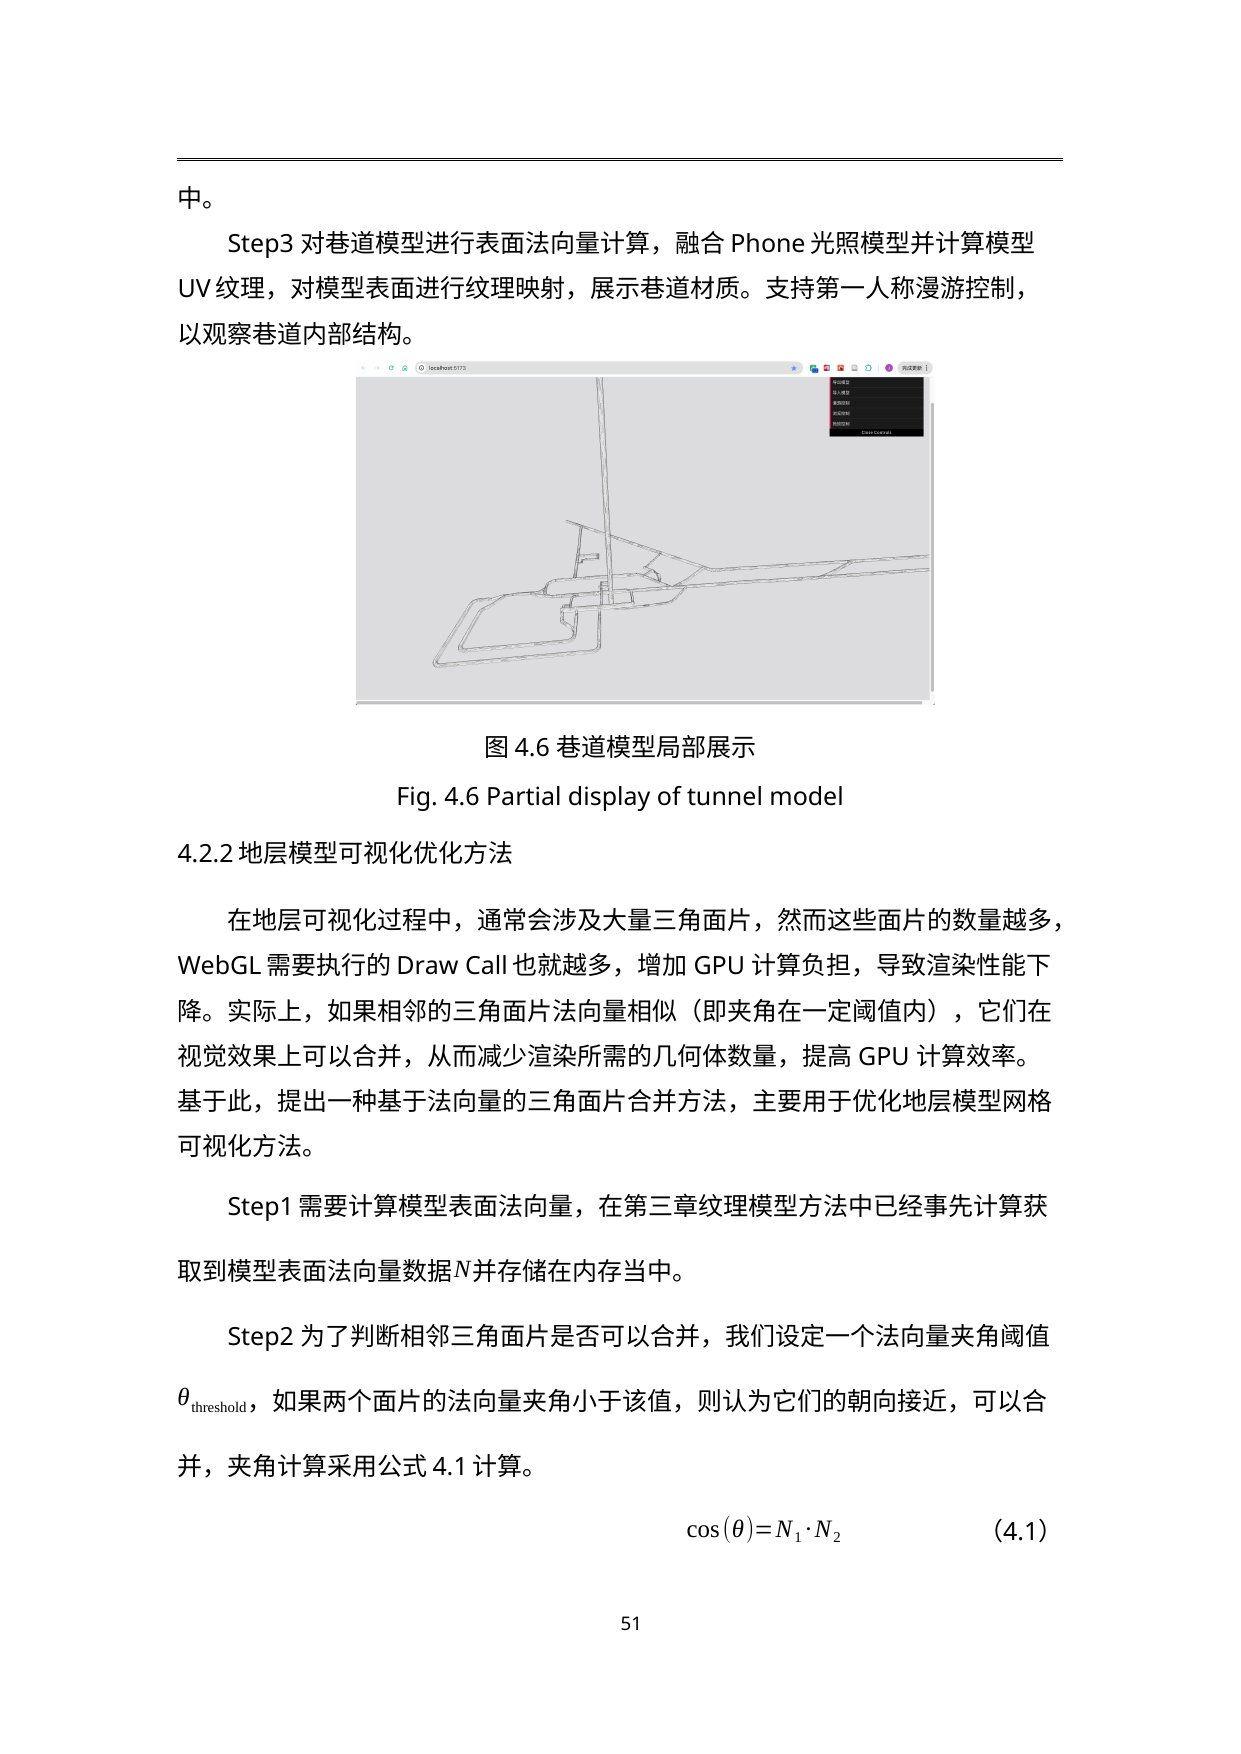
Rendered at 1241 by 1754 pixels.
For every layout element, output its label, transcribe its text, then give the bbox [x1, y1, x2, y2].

text Step1需要计算模型表面法向量，在第三章纹理模型方法中已经事先计算获取到模型表面法向量数据并存储在内存当中。 [177, 1172, 1063, 1302]
text Fig. 4.6 Partial display of tunnel model [177, 778, 1063, 812]
text （4.1） [177, 1497, 1063, 1562]
text 图4.6 巷道模型局部展示 [177, 713, 1063, 778]
text Step2 为了判断相邻三角面片是否可以合并，我们设定一个法向量夹角阈值 ，如果两个面片的法向量夹角小于该值，则认为它们的朝向接近，可以合并，夹角计算采用公式4.1计算。 [177, 1302, 1063, 1497]
text Step3 对巷道模型进行表面法向量计算，融合Phone光照模型并计算模型UV纹理，对模型表面进行纹理映射，展示巷道材质。支持第一人称漫游控制，以观察巷道内部结构。 [177, 223, 1063, 350]
text 4.2.2地层模型可视化优化方法 [177, 833, 1063, 870]
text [177, 178, 1063, 214]
text 在地层可视化过程中，通常会涉及大量三角面片，然而这些面片的数量越多，WebGL需要执行的Draw Call也就越多，增加 GPU 计算负担，导致渲染性能下降。实际上，如果相邻的三角面片法向量相似（即夹角在一定阈值内），它们在视觉效果上可以合并，从而减少渲染所需的几何体数量，提高 GPU 计算效率。基于此，提出一种基于法向量的三角面片合并方法，主要用于优化地层模型网格可视化方法。 [177, 900, 1063, 1163]
picture [355, 359, 935, 705]
